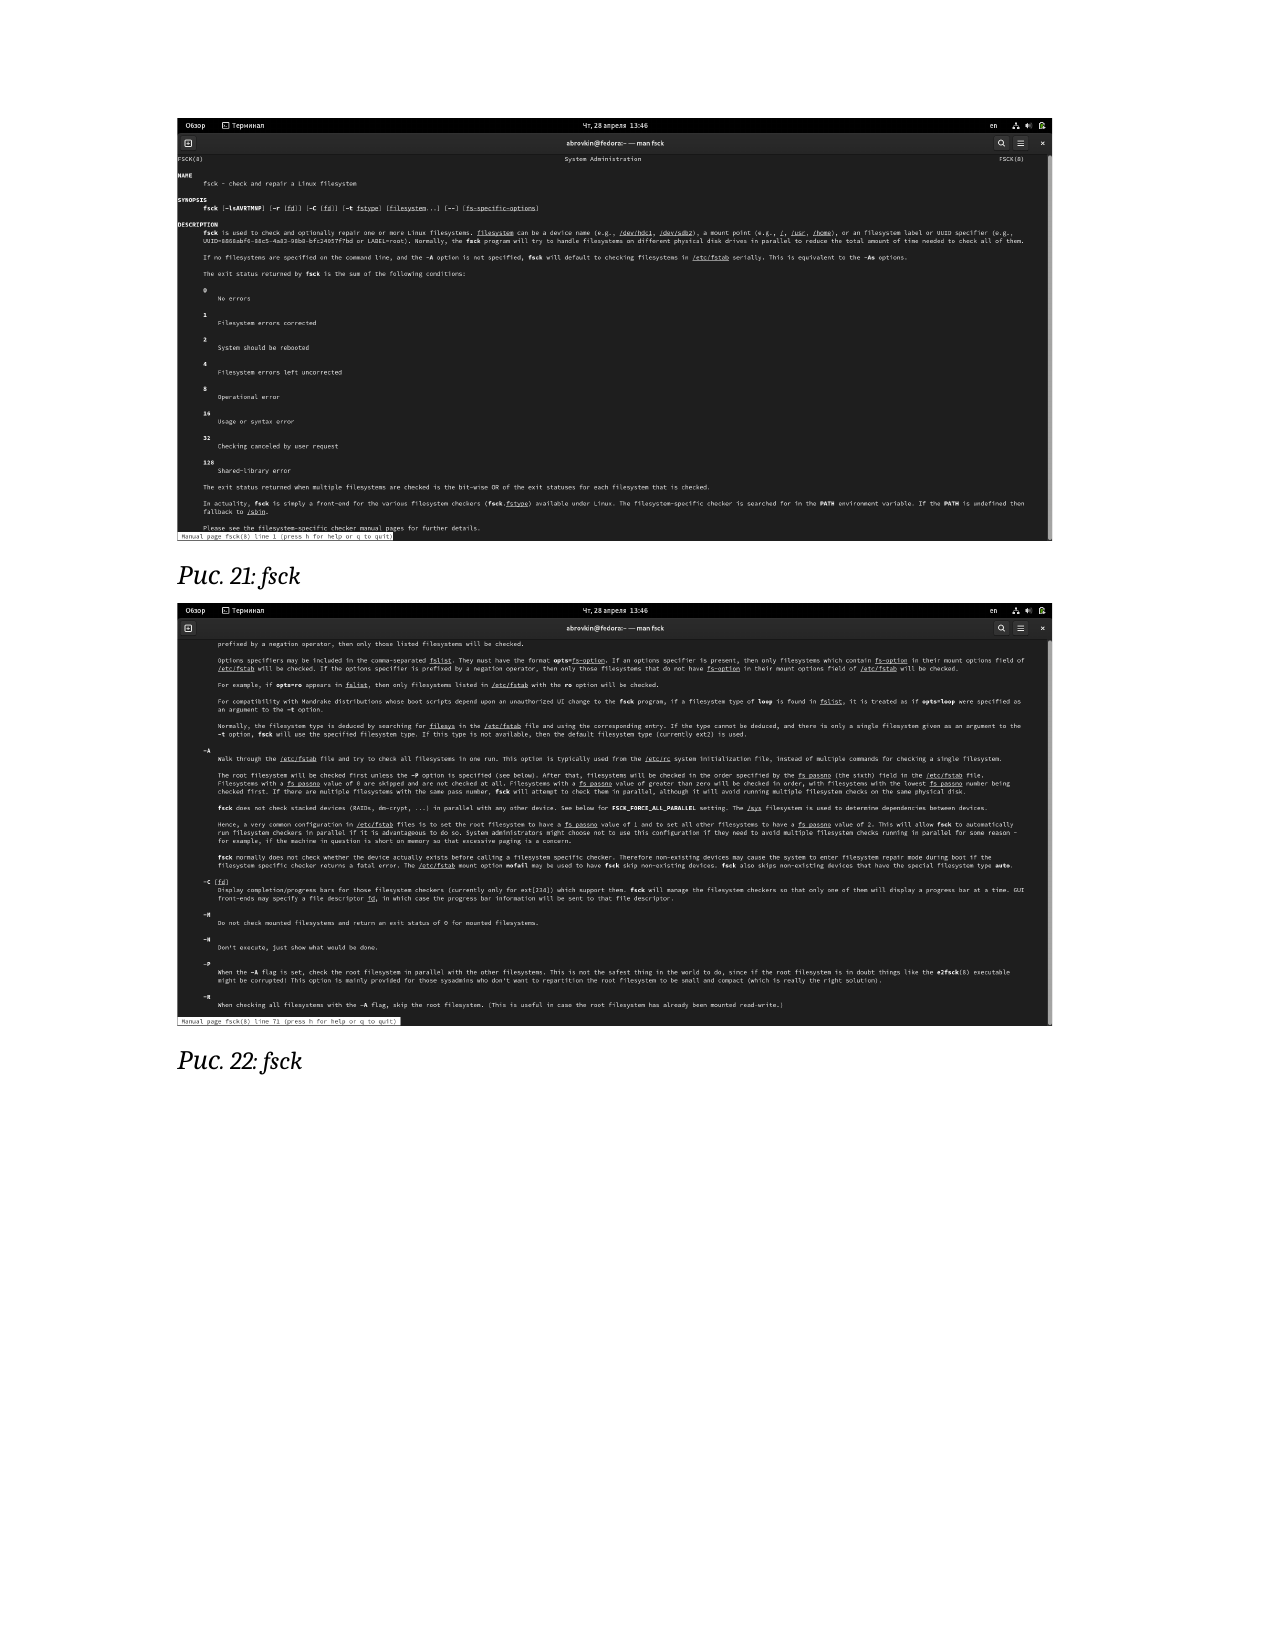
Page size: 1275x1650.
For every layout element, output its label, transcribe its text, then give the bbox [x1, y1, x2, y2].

picture [177, 118, 1053, 541]
text Рис. 21: fsck [177, 562, 1186, 591]
text Рис. 22: fsck [177, 1047, 1186, 1076]
picture [177, 603, 1053, 1026]
